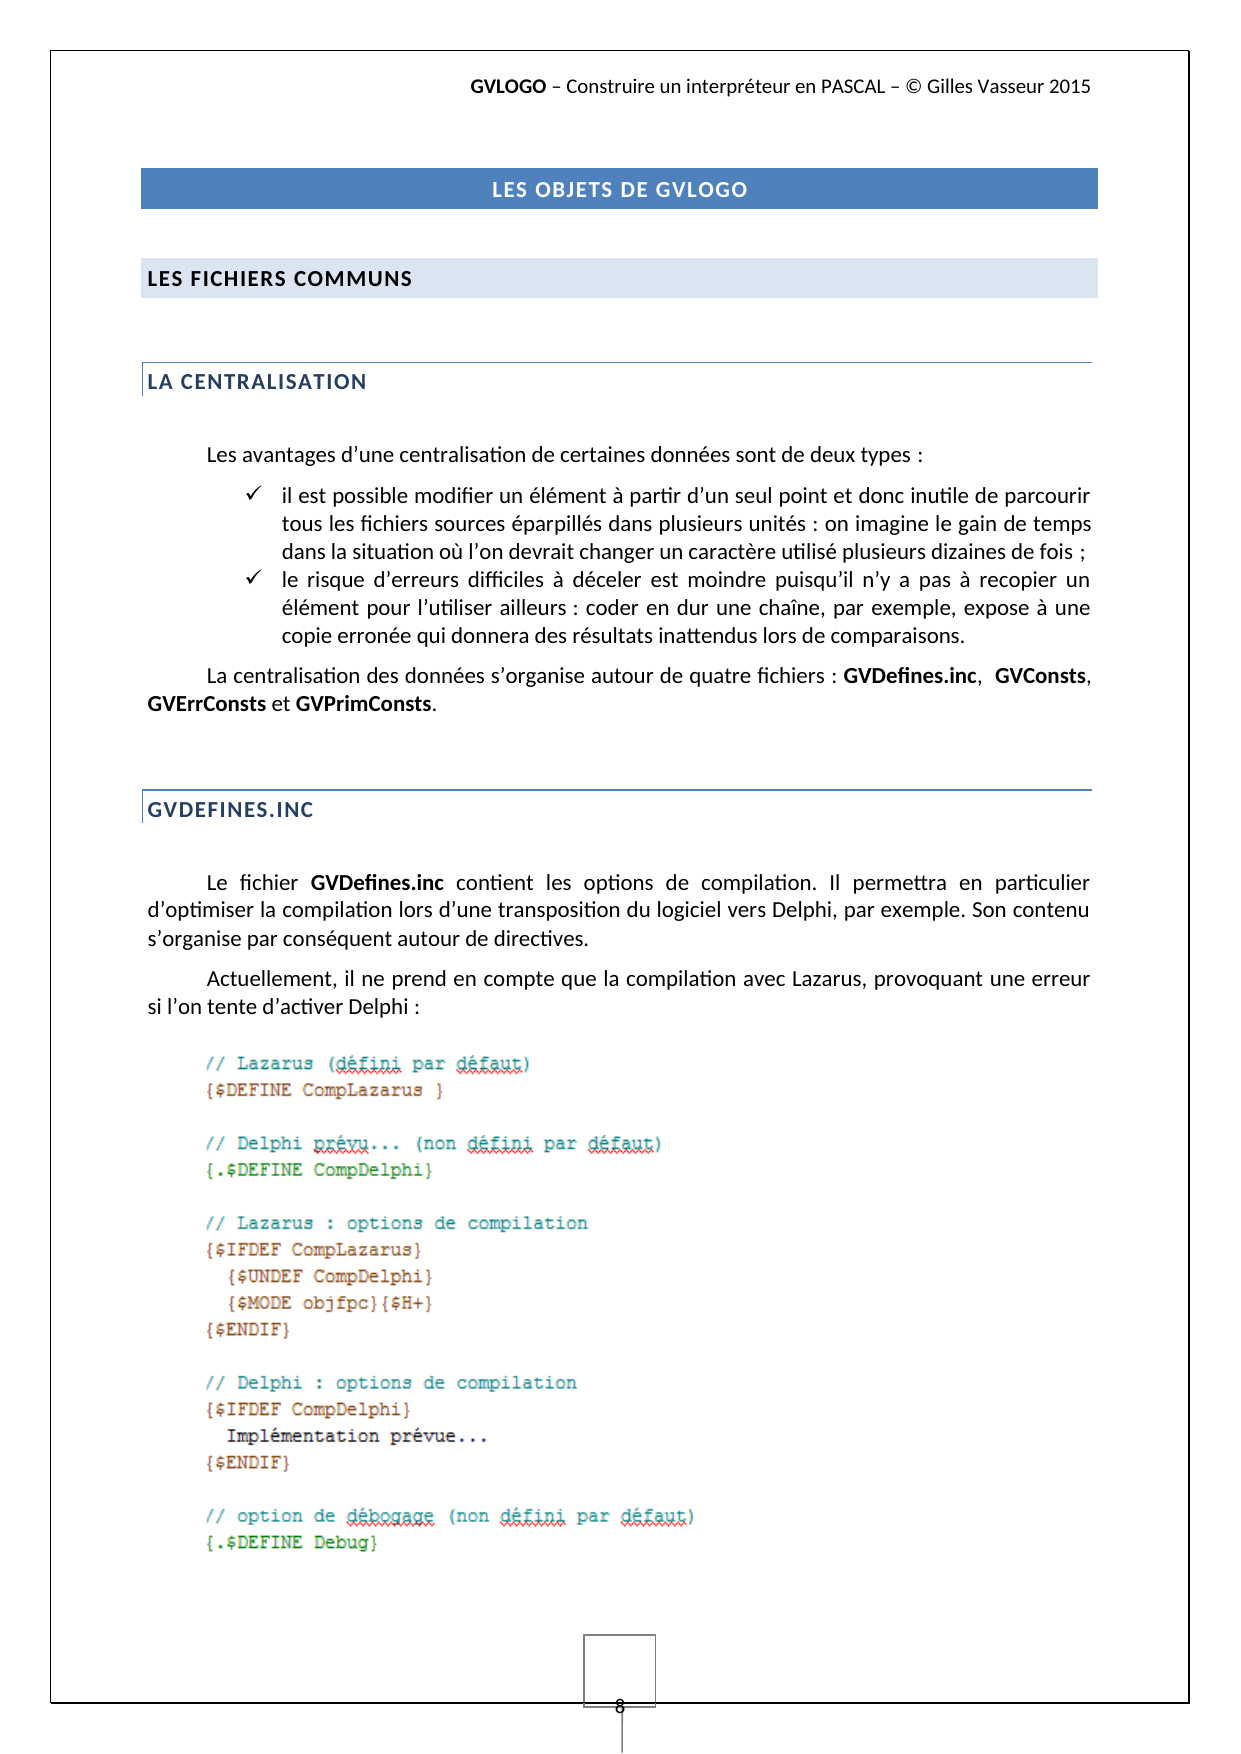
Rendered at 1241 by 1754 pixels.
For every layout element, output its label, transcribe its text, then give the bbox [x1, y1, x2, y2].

list il est possible modifier un élément à partir d’un seul point et donc inutile de parcourir tous les fichiers sources éparpillés dans plusieurs unités : on imagine le gain de temps dans la situation où l’on devrait changer un caractère utilisé plusieurs dizaines de fois ; [244, 481, 1092, 565]
text La centralisation des données s’organise autour de quatre fichiers : GVDefines.inc, GVConsts, GVErrConsts et GVPrimConsts. [147, 661, 1092, 717]
list le risque d’erreurs difficiles à déceler est moindre puisqu’il n’y a pas à recopier un élément pour l’utiliser ailleurs : coder en dur une chaîne, par exemple, expose à une copie erronée qui donnera des résultats inattendus lors de comparaisons. [244, 565, 1092, 649]
subtitle La centralisation [143, 363, 1092, 396]
subtitle Les fichiers communs [148, 264, 1092, 292]
text Le fichier GVDefines.inc contient les options de compilation. Il permettra en particulier d’optimiser la compilation lors d’une transposition du logiciel vers Delphi, par exemple. Son contenu s’organise par conséquent autour de directives. [147, 868, 1092, 952]
subtitle Les objets de GVLOGO [148, 175, 1092, 203]
subtitle GVDefines.inc [143, 791, 1092, 823]
text Les avantages d’une centralisation de certaines données sont de deux types : [147, 440, 1092, 468]
text Actuellement, il ne prend en compte que la compilation avec Lazarus, provoquant une erreur si l’on tente d’activer Delphi : [147, 964, 1092, 1020]
picture [206, 1032, 715, 1572]
